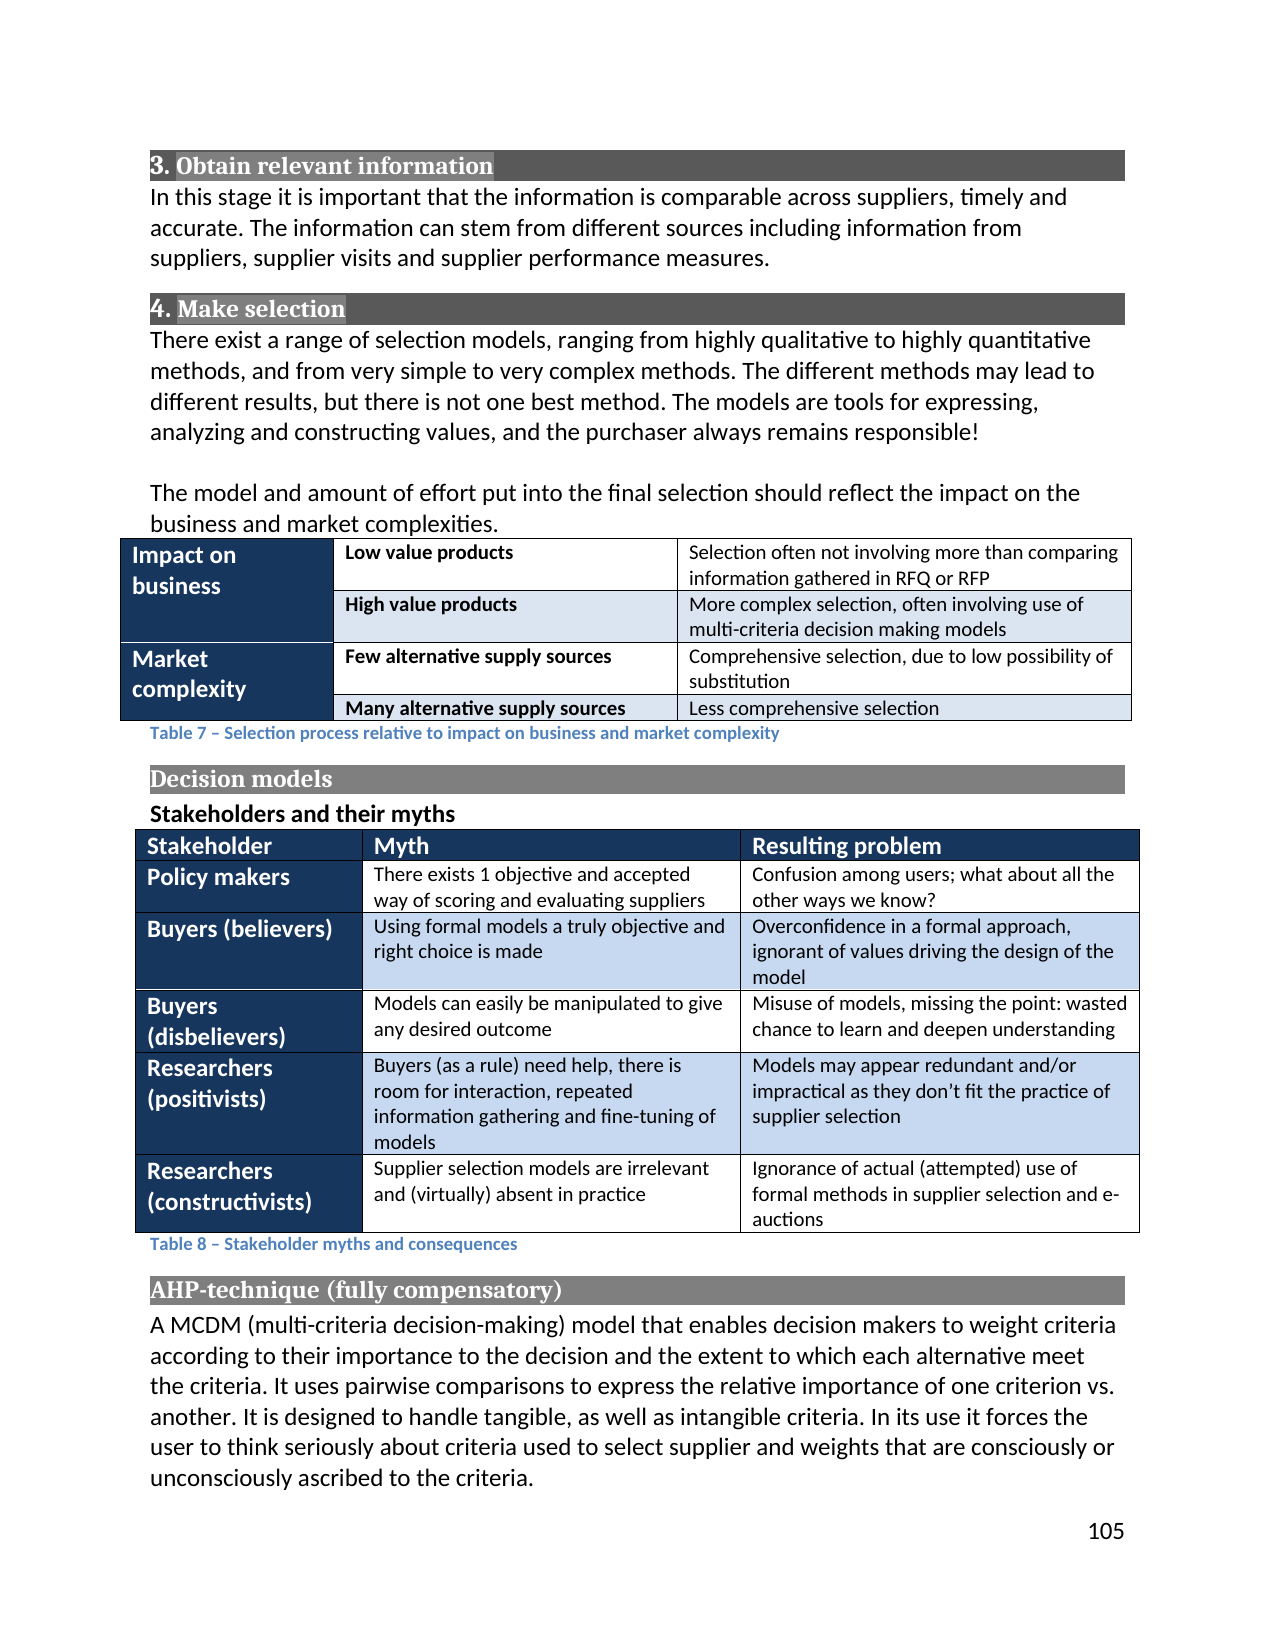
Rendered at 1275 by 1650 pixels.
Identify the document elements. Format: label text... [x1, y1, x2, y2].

table_cell Buyers (as a rule) need help, there is room for interaction, repeated information gathering and fine-tuning of models [363, 1053, 740, 1154]
table_header Stakeholder [136, 830, 362, 860]
table_cell Many alternative supply sources [334, 695, 677, 720]
table_cell Buyers (believers) [136, 913, 362, 989]
table_cell Researchers (positivists) [136, 1053, 362, 1154]
text In this stage it is important that the information is comparable across suppliers, timely and accurate. The information can stem from different sources including information from suppliers, supplier visits and supplier performance measures. [150, 181, 1125, 273]
text The model and amount of effort put into the final selection should reflect the impact on the business and market complexities. [150, 477, 1125, 538]
text There exist a range of selection models, ranging from highly qualitative to highly quantitative methods, and from very simple to very complex methods. The different methods may lead to different results, but there is not one best method. The models are tools for expressing, analyzing and constructing values, and the purchaser always remains responsible! [150, 325, 1125, 447]
table_header Myth [363, 830, 740, 860]
table_cell Researchers (constructivists) [136, 1155, 362, 1232]
text Table 8 – Stakeholder myths and consequences [150, 1233, 1125, 1256]
table_header Selection often not involving more than comparing information gathered in RFQ or RFP [678, 539, 1131, 590]
subtitle Decision models [150, 765, 1125, 794]
table_cell High value products [334, 591, 677, 642]
text Table 7 – Selection process relative to impact on business and market complexity [150, 721, 1125, 744]
table_cell Less comprehensive selection [678, 695, 1131, 720]
table_cell Few alternative supply sources [334, 643, 677, 694]
text Stakeholders and their myths [150, 798, 1125, 829]
table_cell Buyers (disbelievers) [136, 991, 362, 1052]
table_cell Models may appear redundant and/or impractical as they don’t fit the practice of supplier selection [741, 1053, 1139, 1154]
table_cell Overconfidence in a formal approach, ignorant of values driving the design of the model [741, 913, 1139, 989]
table_header Resulting problem [741, 830, 1139, 860]
text A MCDM (multi-criteria decision-making) model that enables decision makers to weight criteria according to their importance to the decision and the extent to which each alternative meet the criteria. It uses pairwise comparisons to express the relative importance of one criterion vs. another. It is designed to handle tangible, as well as intangible criteria. In its use it forces the user to think seriously about criteria used to select supplier and weights that are consciously or unconsciously ascribed to the criteria. [150, 1309, 1125, 1492]
table_header Impact on business [121, 539, 333, 642]
table_cell Market complexity [121, 643, 333, 720]
table_cell More complex selection, often involving use of multi-criteria decision making models [678, 591, 1131, 642]
table_cell Misuse of models, missing the point: wasted chance to learn and deepen understanding [741, 991, 1139, 1052]
table_cell Confusion among users; what about all the other ways we know? [741, 861, 1139, 912]
table_cell Models can easily be manipulated to give any desired outcome [363, 991, 740, 1052]
subtitle 4. Make selection [150, 293, 1125, 325]
table_cell Policy makers [136, 861, 362, 912]
table_cell Supplier selection models are irrelevant and (virtually) absent in practice [363, 1155, 740, 1232]
table_header Low value products [334, 539, 677, 590]
table_cell Ignorance of actual (attempted) use of formal methods in supplier selection and e-auctions [741, 1155, 1139, 1232]
subtitle AHP-technique (fully compensatory) [150, 1276, 1125, 1305]
table_cell Using formal models a truly objective and right choice is made [363, 913, 740, 989]
subtitle 3. Obtain relevant information [150, 150, 1125, 181]
table_cell There exists 1 objective and accepted way of scoring and evaluating suppliers [363, 861, 740, 912]
table_cell Comprehensive selection, due to low possibility of substitution [678, 643, 1131, 694]
